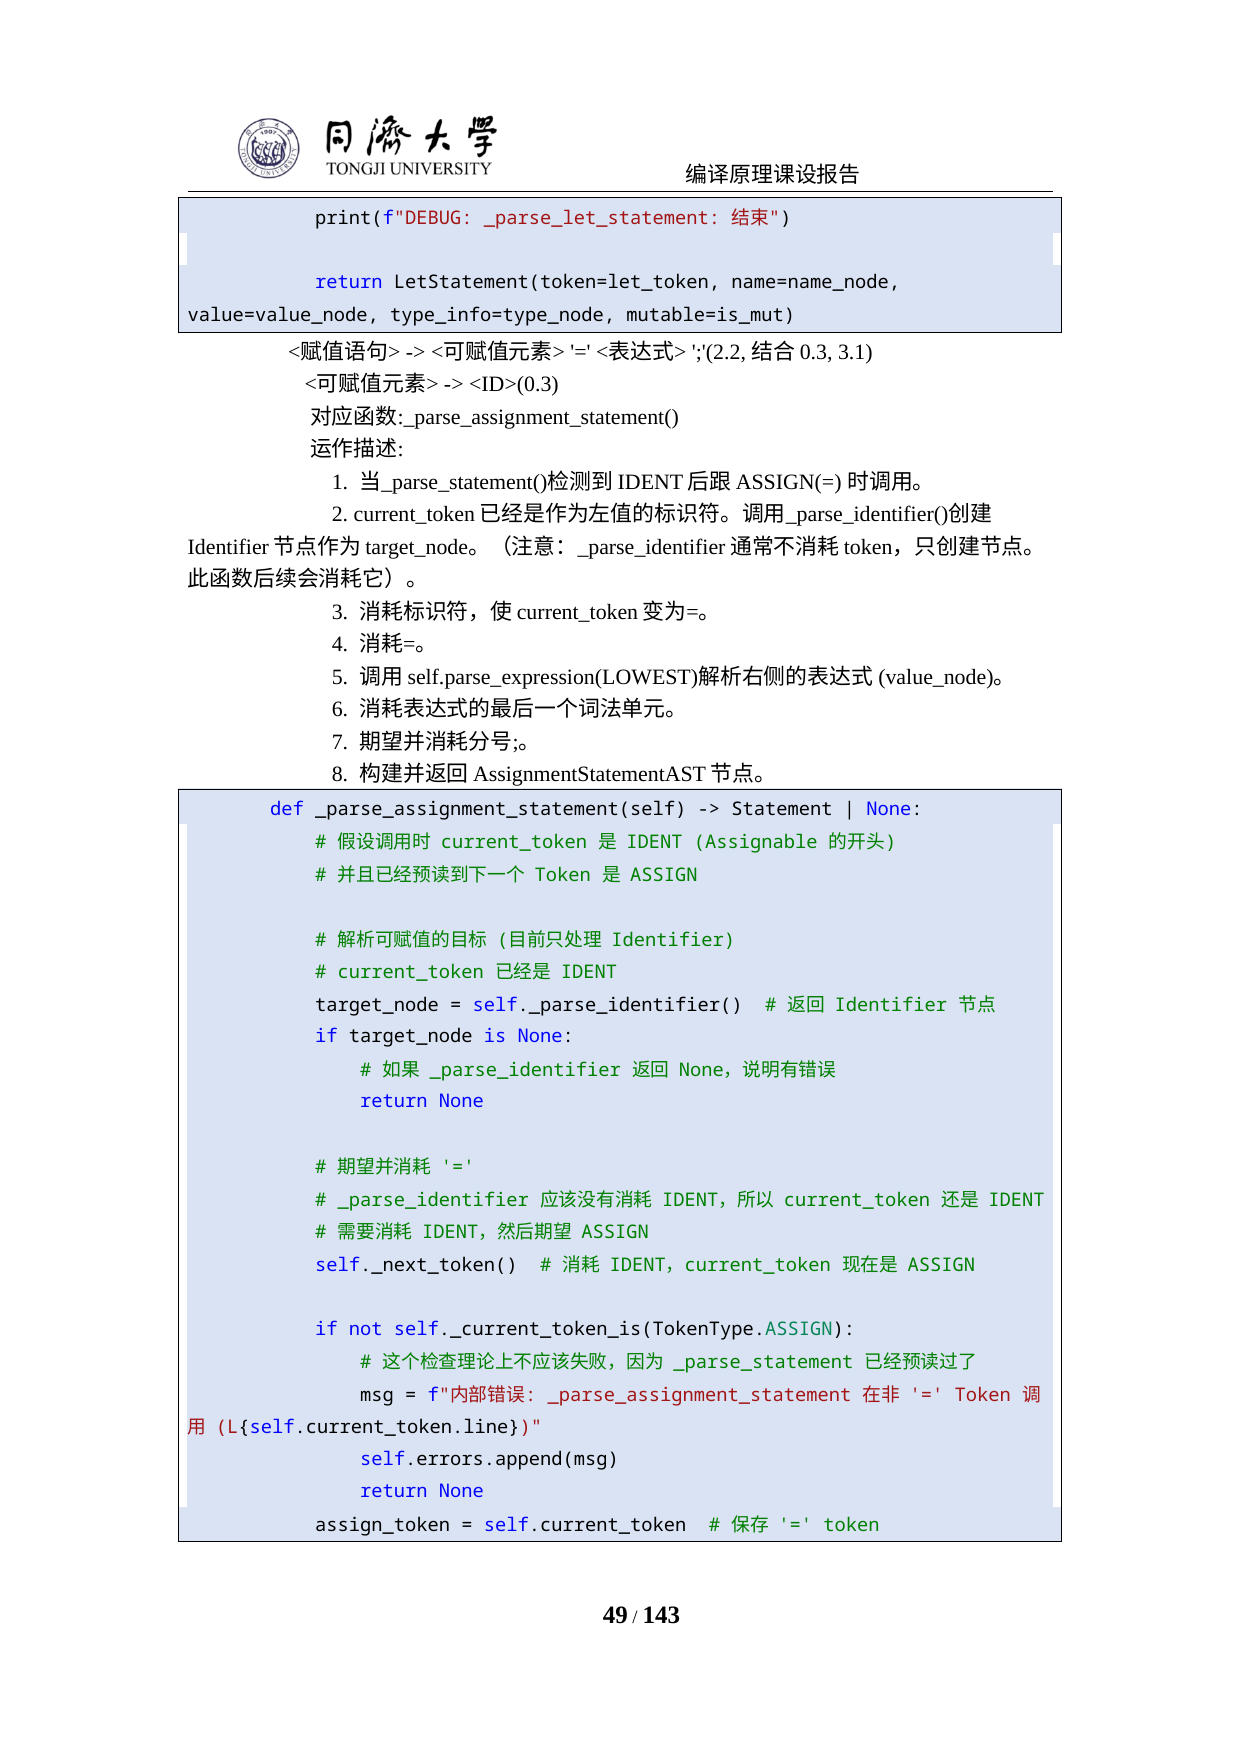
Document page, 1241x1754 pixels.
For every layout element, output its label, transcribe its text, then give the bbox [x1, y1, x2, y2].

text self._next_token() # 消耗 IDENT，current_token 现在是 ASSIGN [187, 1247, 1053, 1279]
text return LetStatement(token=let_token, name=name_node, value=value_node, type_info=type_node, mutable=is_mut) [179, 262, 1061, 332]
text # 并且已经预读到下一个 Token 是 ASSIGN [187, 857, 1053, 889]
text # current_token 已经是 IDENT [187, 954, 1053, 987]
text 3. 消耗标识符，使current_token变为=。 [187, 593, 1053, 626]
text 6. 消耗表达式的最后一个词法单元。 [187, 691, 1053, 723]
text 1. 当_parse_statement()检测到IDENT后跟ASSIGN(=) 时调用。 [187, 463, 1053, 496]
text # _parse_identifier 应该没有消耗 IDENT，所以 current_token 还是 IDENT [187, 1182, 1053, 1214]
text def _parse_assignment_statement(self) -> Statement | None: [179, 790, 1061, 824]
text 4. 消耗=。 [187, 626, 1053, 658]
text assign_token = self.current_token # 保存 '=' token [179, 1503, 1061, 1541]
text <可赋值元素> -> <ID>(0.3) [187, 366, 1053, 398]
text # 如果 _parse_identifier 返回 None，说明有错误 [187, 1052, 1053, 1084]
text # 这个检查理论上不应该失败，因为 _parse_statement 已经预读过了 [187, 1344, 1053, 1377]
text self.errors.append(msg) [187, 1442, 1053, 1474]
text 8. 构建并返回AssignmentStatementAST节点。 [187, 756, 1053, 788]
text 5. 调用self.parse_expression(LOWEST)解析右侧的表达式 (value_node)。 [187, 658, 1053, 691]
text 7. 期望并消耗分号;。 [187, 723, 1053, 756]
text # 需要消耗 IDENT，然后期望 ASSIGN [187, 1214, 1053, 1247]
text if not self._current_token_is(TokenType.ASSIGN): [187, 1312, 1053, 1344]
text 2. current_token已经是作为左值的标识符。调用_parse_identifier()创建Identifier节点作为target_node。（注意：_parse_identifier通常不消耗token，只创建节点。此函数后续会消耗它）。 [187, 496, 1053, 593]
text print(f"DEBUG: _parse_let_statement: 结束") [179, 198, 1061, 233]
picture [231, 110, 503, 183]
text return None [187, 1084, 1053, 1117]
text msg = f"内部错误: _parse_assignment_statement 在非 '=' Token 调用 (L{self.current_token.line})" [187, 1377, 1053, 1442]
text target_node = self._parse_identifier() # 返回 Identifier 节点 [187, 987, 1053, 1019]
text return None [187, 1474, 1053, 1503]
text # 期望并消耗 '=' [187, 1149, 1053, 1182]
text if target_node is None: [187, 1019, 1053, 1052]
text # 假设调用时 current_token 是 IDENT (Assignable 的开头) [187, 824, 1053, 857]
text # 解析可赋值的目标 (目前只处理 Identifier) [187, 922, 1053, 954]
text <赋值语句> -> <可赋值元素> '=' <表达式> ';'(2.2, 结合0.3, 3.1) [187, 333, 1053, 366]
text 运作描述: [187, 431, 1053, 463]
text 对应函数:_parse_assignment_statement() [187, 398, 1053, 431]
